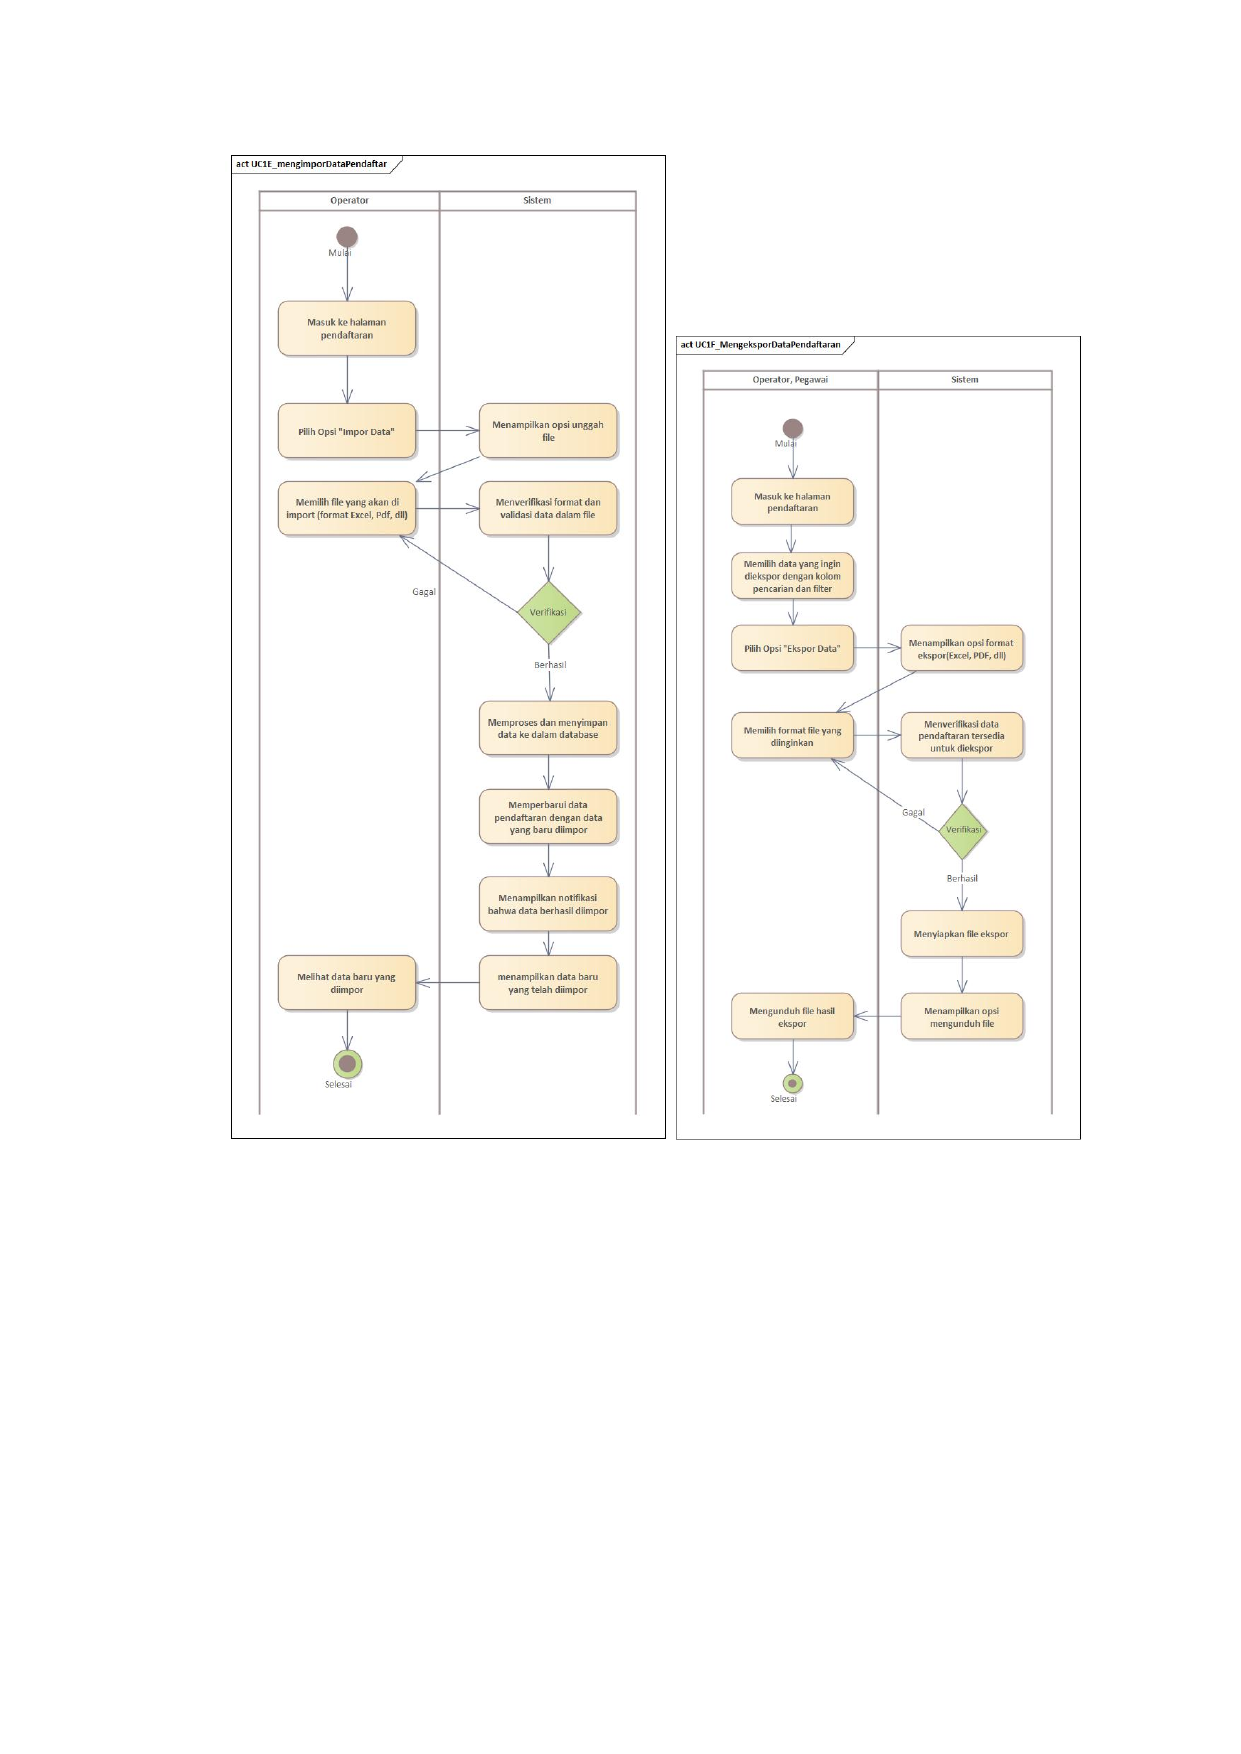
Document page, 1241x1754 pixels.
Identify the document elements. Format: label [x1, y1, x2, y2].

picture [225, 150, 1086, 1144]
